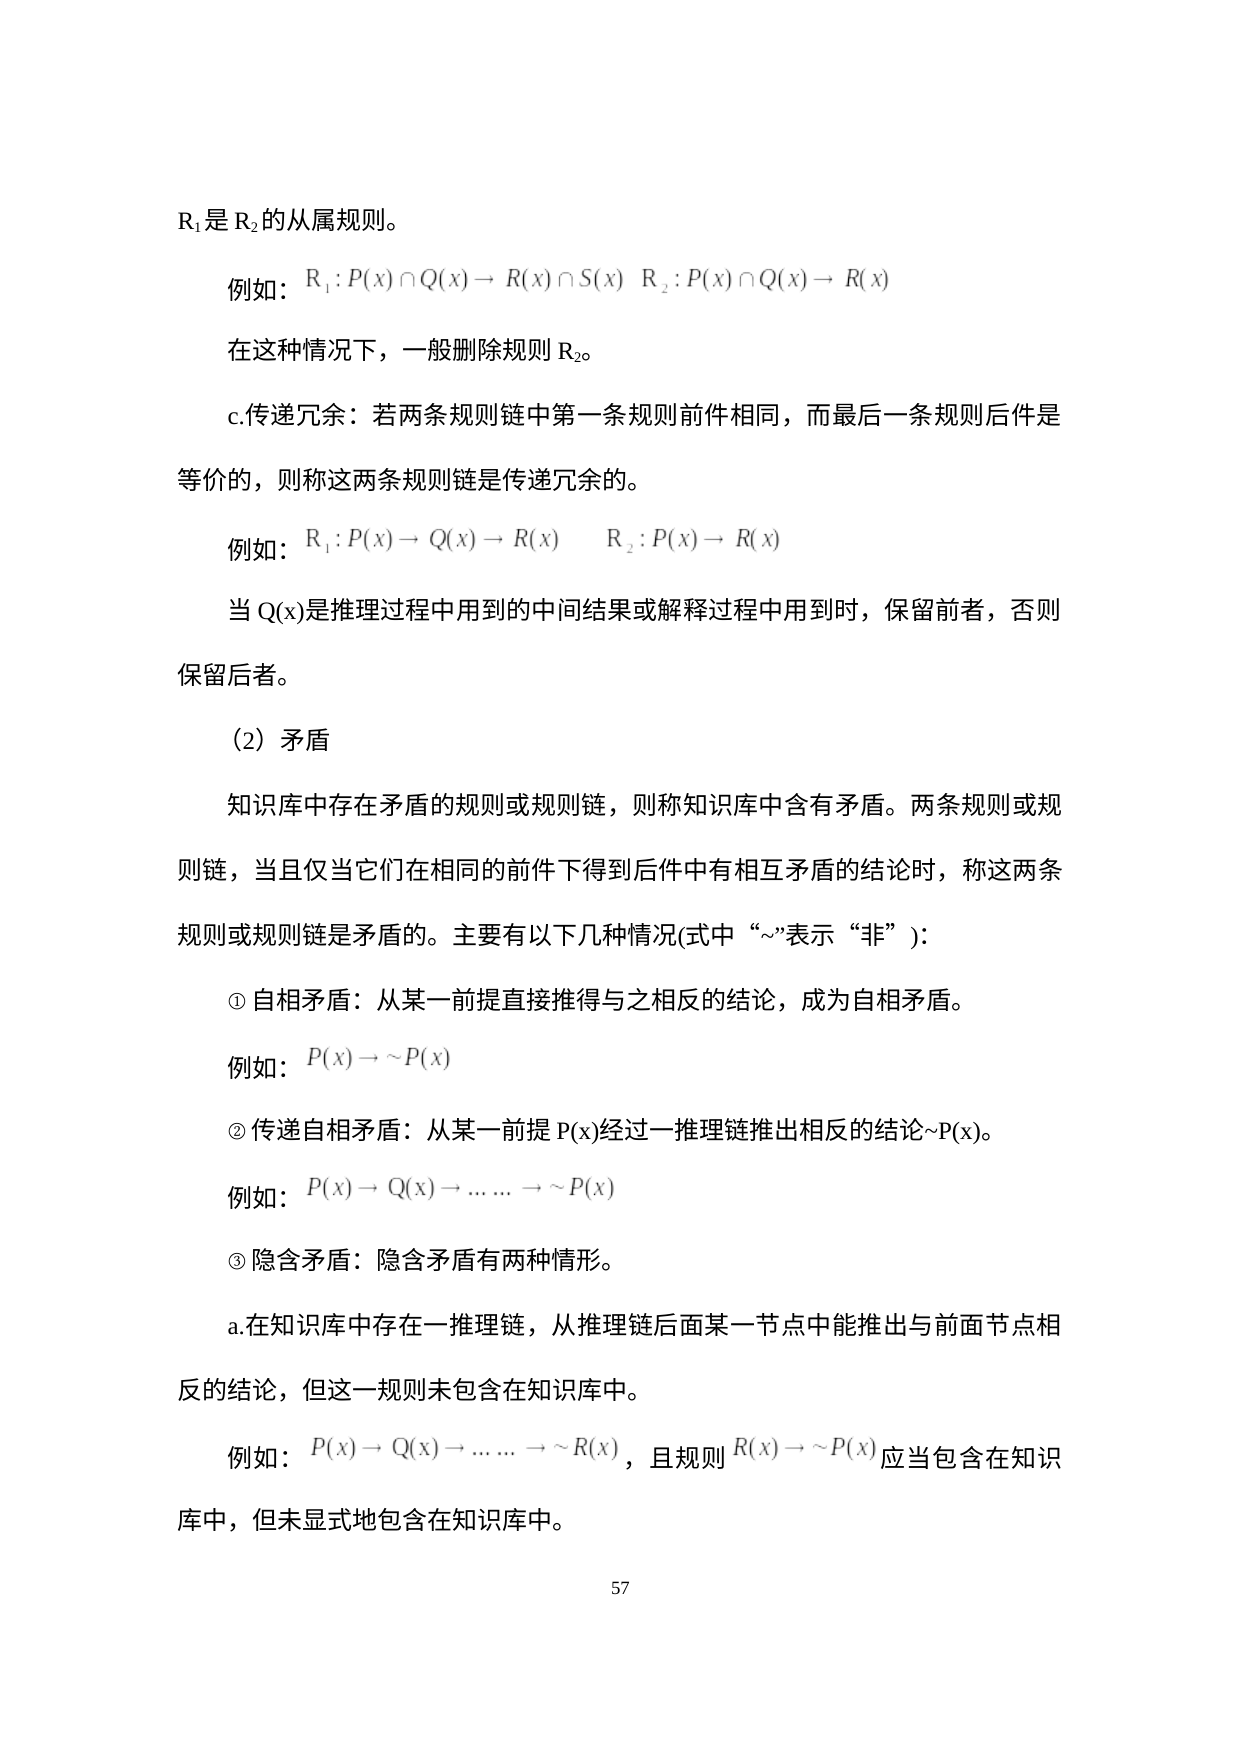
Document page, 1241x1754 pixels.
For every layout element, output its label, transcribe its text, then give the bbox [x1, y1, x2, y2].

text 在这种情况下，一般删除规则R2。 [177, 316, 1063, 381]
text 例如：，且规则应当包含在知识库中，但未显式地包含在知识库中。 [177, 1421, 1063, 1551]
text ②传递自相矛盾：从某一前提P(x)经过一推理链推出相反的结论~P(x)。 [177, 1096, 1063, 1161]
text c.传递冗余：若两条规则链中第一条规则前件相同，而最后一条规则后件是等价的，则称这两条规则链是传递冗余的。 [177, 381, 1063, 511]
text 例如： [177, 511, 1063, 576]
text 当Q(x)是推理过程中用到的中间结果或解释过程中用到时，保留前者，否则保留后者。 [177, 576, 1063, 706]
text a.在知识库中存在一推理链，从推理链后面某一节点中能推出与前面节点相反的结论，但这一规则未包含在知识库中。 [177, 1291, 1063, 1421]
text 知识库中存在矛盾的规则或规则链，则称知识库中含有矛盾。两条规则或规则链，当且仅当它们在相同的前件下得到后件中有相互矛盾的结论时，称这两条规则或规则链是矛盾的。主要有以下几种情况(式中“~”表示“非”)： [177, 771, 1063, 966]
text 例如： [177, 1161, 1063, 1226]
text （2）矛盾 [177, 706, 1063, 771]
text ①自相矛盾：从某一前提直接推得与之相反的结论，成为自相矛盾。 [177, 966, 1063, 1031]
text 例如： [177, 1031, 1063, 1096]
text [177, 186, 1063, 251]
text ③隐含矛盾：隐含矛盾有两种情形。 [177, 1226, 1063, 1291]
text 例如： [177, 251, 1063, 316]
